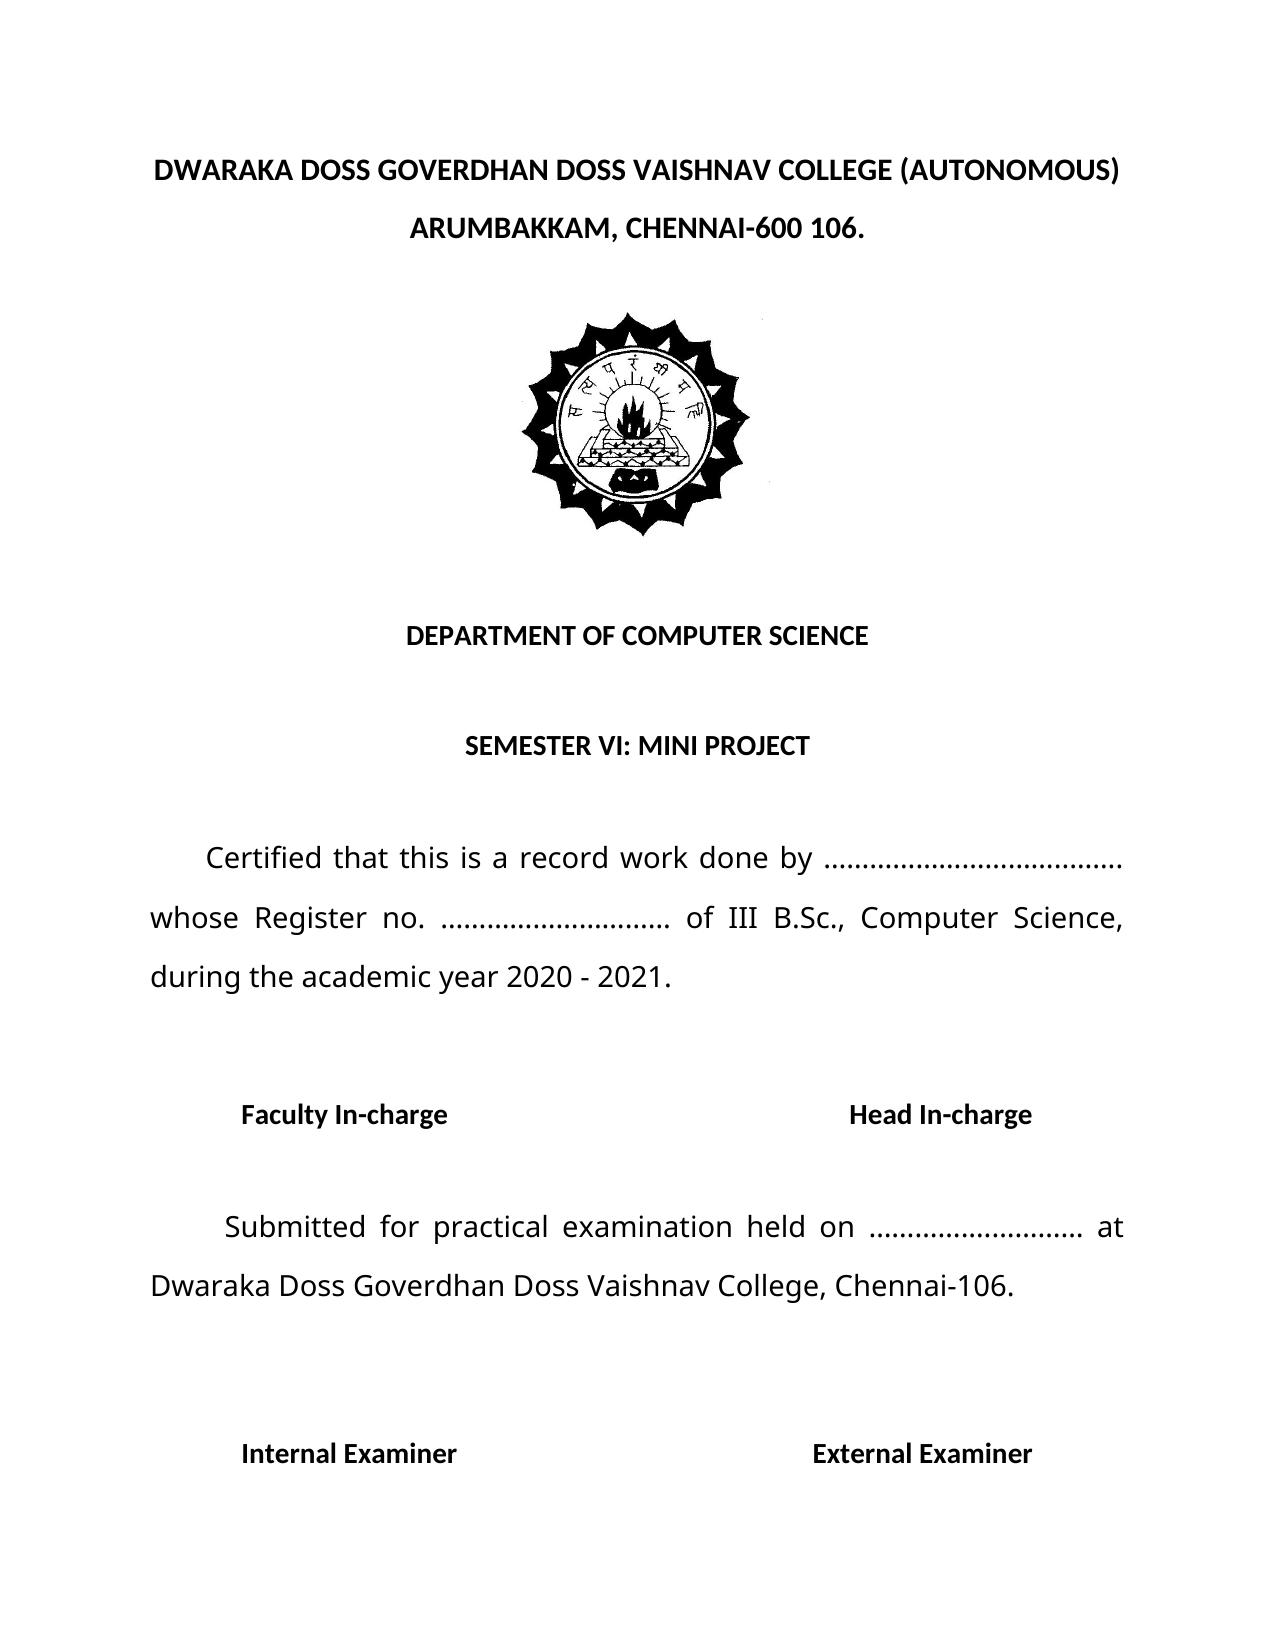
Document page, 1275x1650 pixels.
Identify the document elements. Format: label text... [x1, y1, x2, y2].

text Internal Examiner External Examiner [150, 1436, 1125, 1471]
text Submitted for practical examination held on ………….…………… at Dwaraka Doss Goverdhan Doss Vaishnav College, Chennai-106. [150, 1206, 1125, 1305]
text Faculty In-charge Head In-charge [150, 1096, 1125, 1132]
text SEMESTER VI: MINI PROJECT [150, 727, 1125, 763]
text DWARAKA DOSS GOVERDHAN DOSS VAISHNAV COLLEGE (AUTONOMOUS) [150, 150, 1125, 188]
text ARUMBAKKAM, CHENNAI-600 106. [150, 208, 1125, 246]
text Certified that this is a record work done by …………………………..……. whose Register no. ………………………… of III B.Sc., Computer Science, during the academic year 2020 - 2021. [150, 837, 1125, 996]
text DEPARTMENT OF COMPUTER SCIENCE [150, 617, 1125, 653]
